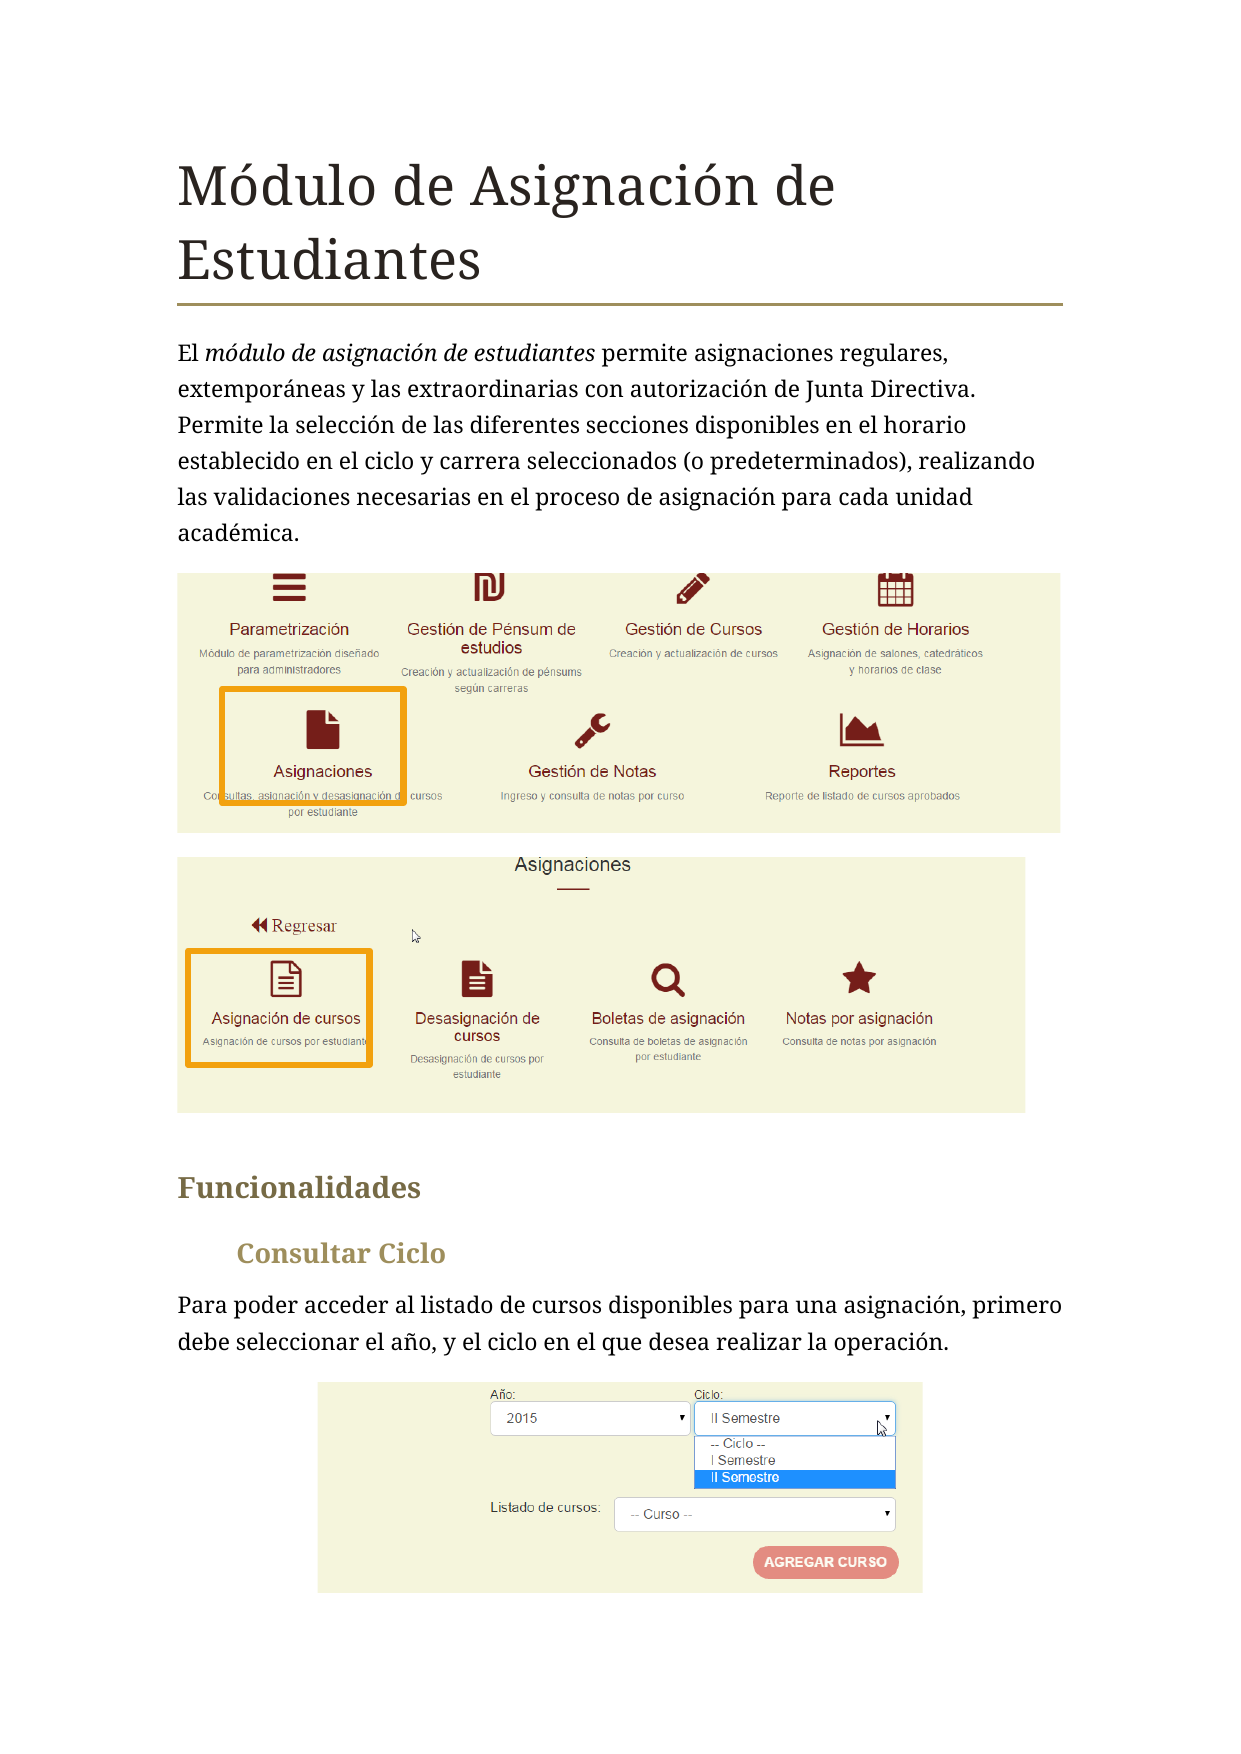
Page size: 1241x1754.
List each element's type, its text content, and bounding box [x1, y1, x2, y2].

picture [317, 1382, 923, 1593]
text Para poder acceder al listado de cursos disponibles para una asignación, primero debe seleccionar el año, y el ciclo en el que desea realizar la operación. [177, 1289, 1063, 1357]
picture [177, 857, 1026, 1113]
subtitle Funcionalidades [177, 1168, 1063, 1207]
text El módulo de asignación de estudiantes permite asignaciones regulares, extemporáneas y las extraordinarias con autorización de Junta Directiva. Permite la selección de las diferentes secciones disponibles en el horario establecido en el ciclo y carrera seleccionados (o predeterminados), realizando las validaciones necesarias en el proceso de asignación para cada unidad académica. [177, 337, 1063, 548]
title Módulo de Asignación de Estudiantes [177, 148, 1063, 303]
subtitle Consultar Ciclo [177, 1234, 1063, 1271]
picture [177, 573, 1061, 833]
